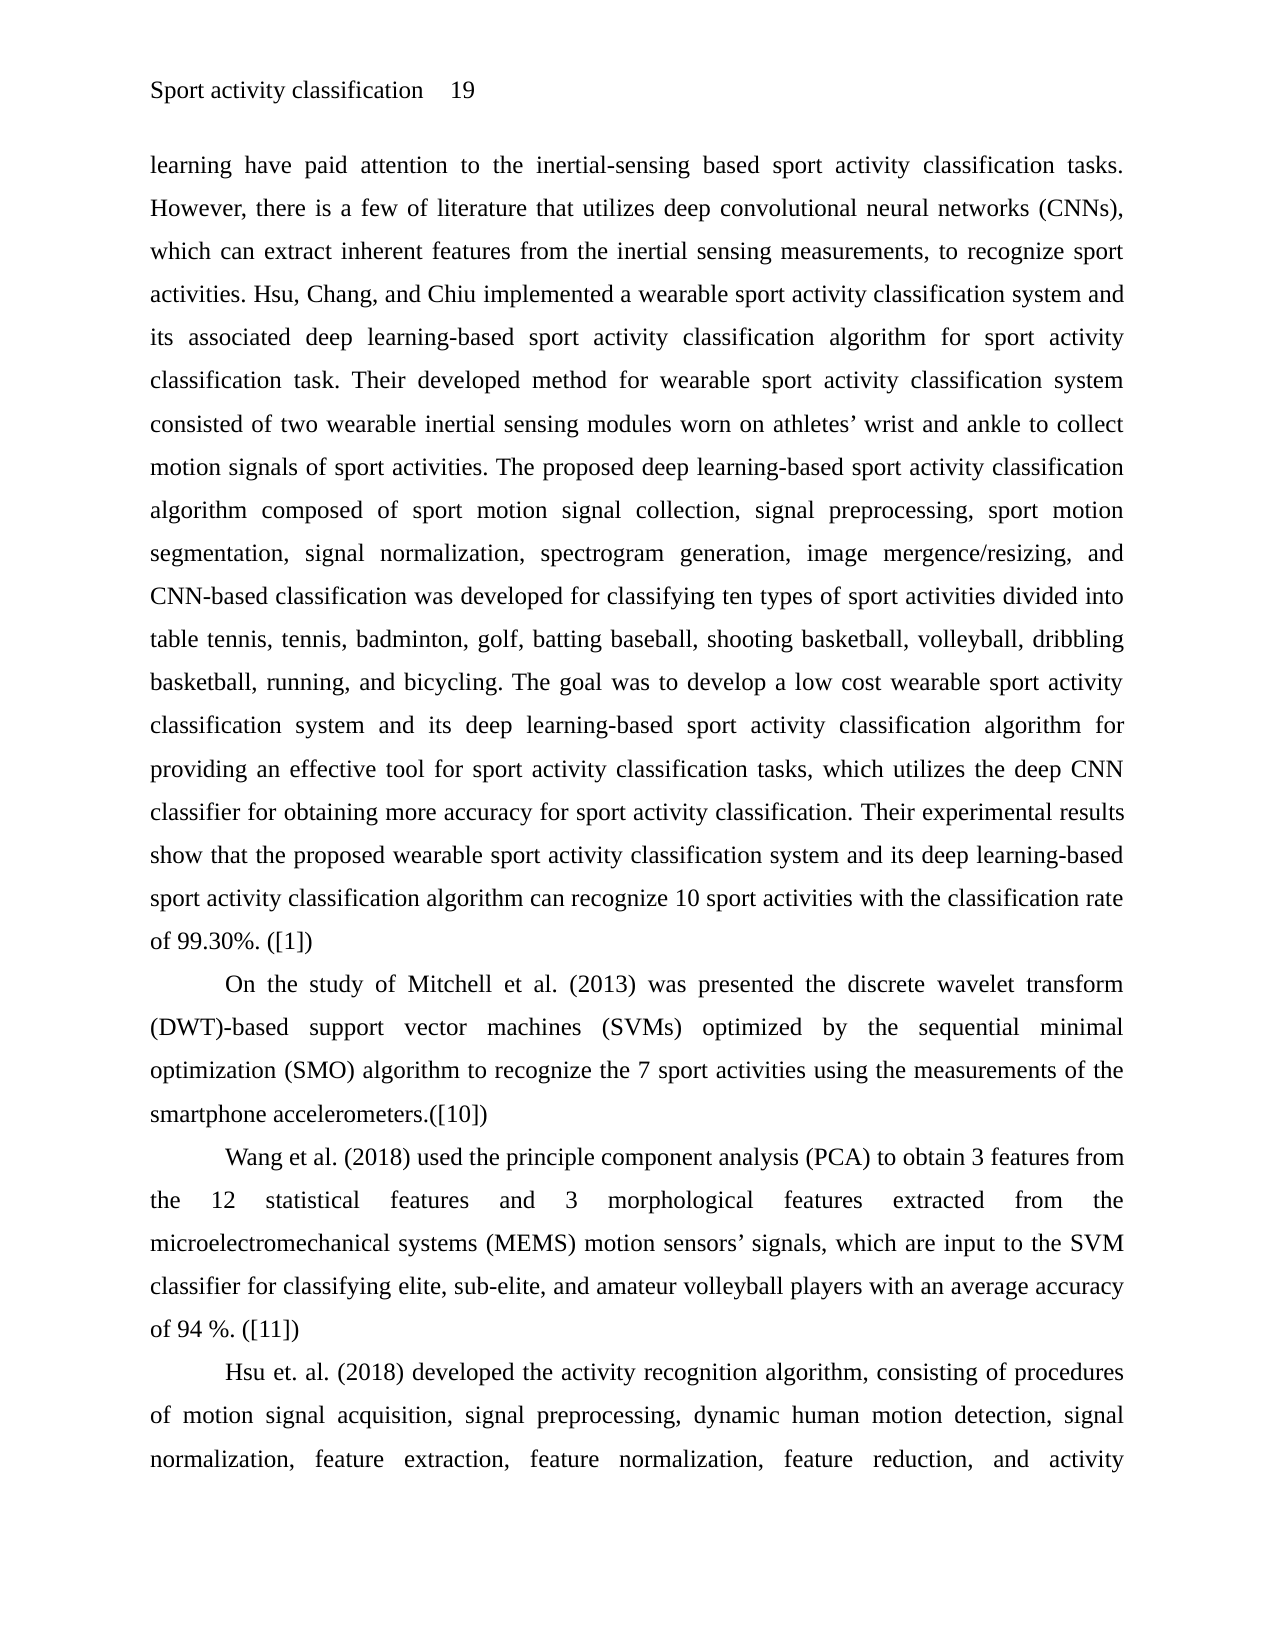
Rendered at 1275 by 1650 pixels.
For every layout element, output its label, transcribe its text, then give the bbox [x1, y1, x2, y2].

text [150, 1357, 1125, 1472]
text On the study of Mitchell et al. (2013) was presented the discrete wavelet transform (DWT)-based support vector machines (SVMs) optimized by the sequential minimal optimization (SMO) algorithm to recognize the 7 sport activities using the measurements of the smartphone accelerometers.([10]) [150, 969, 1125, 1127]
text Wang et al. (2018) used the principle component analysis (PCA) to obtain 3 features from the 12 statistical features and 3 morphological features extracted from the microelectromechanical systems (MEMS) motion sensors’ signals, which are input to the SVM classifier for classifying elite, sub-elite, and amateur volleyball players with an average accuracy of 94 %. ([11]) [150, 1142, 1125, 1343]
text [150, 150, 1125, 955]
